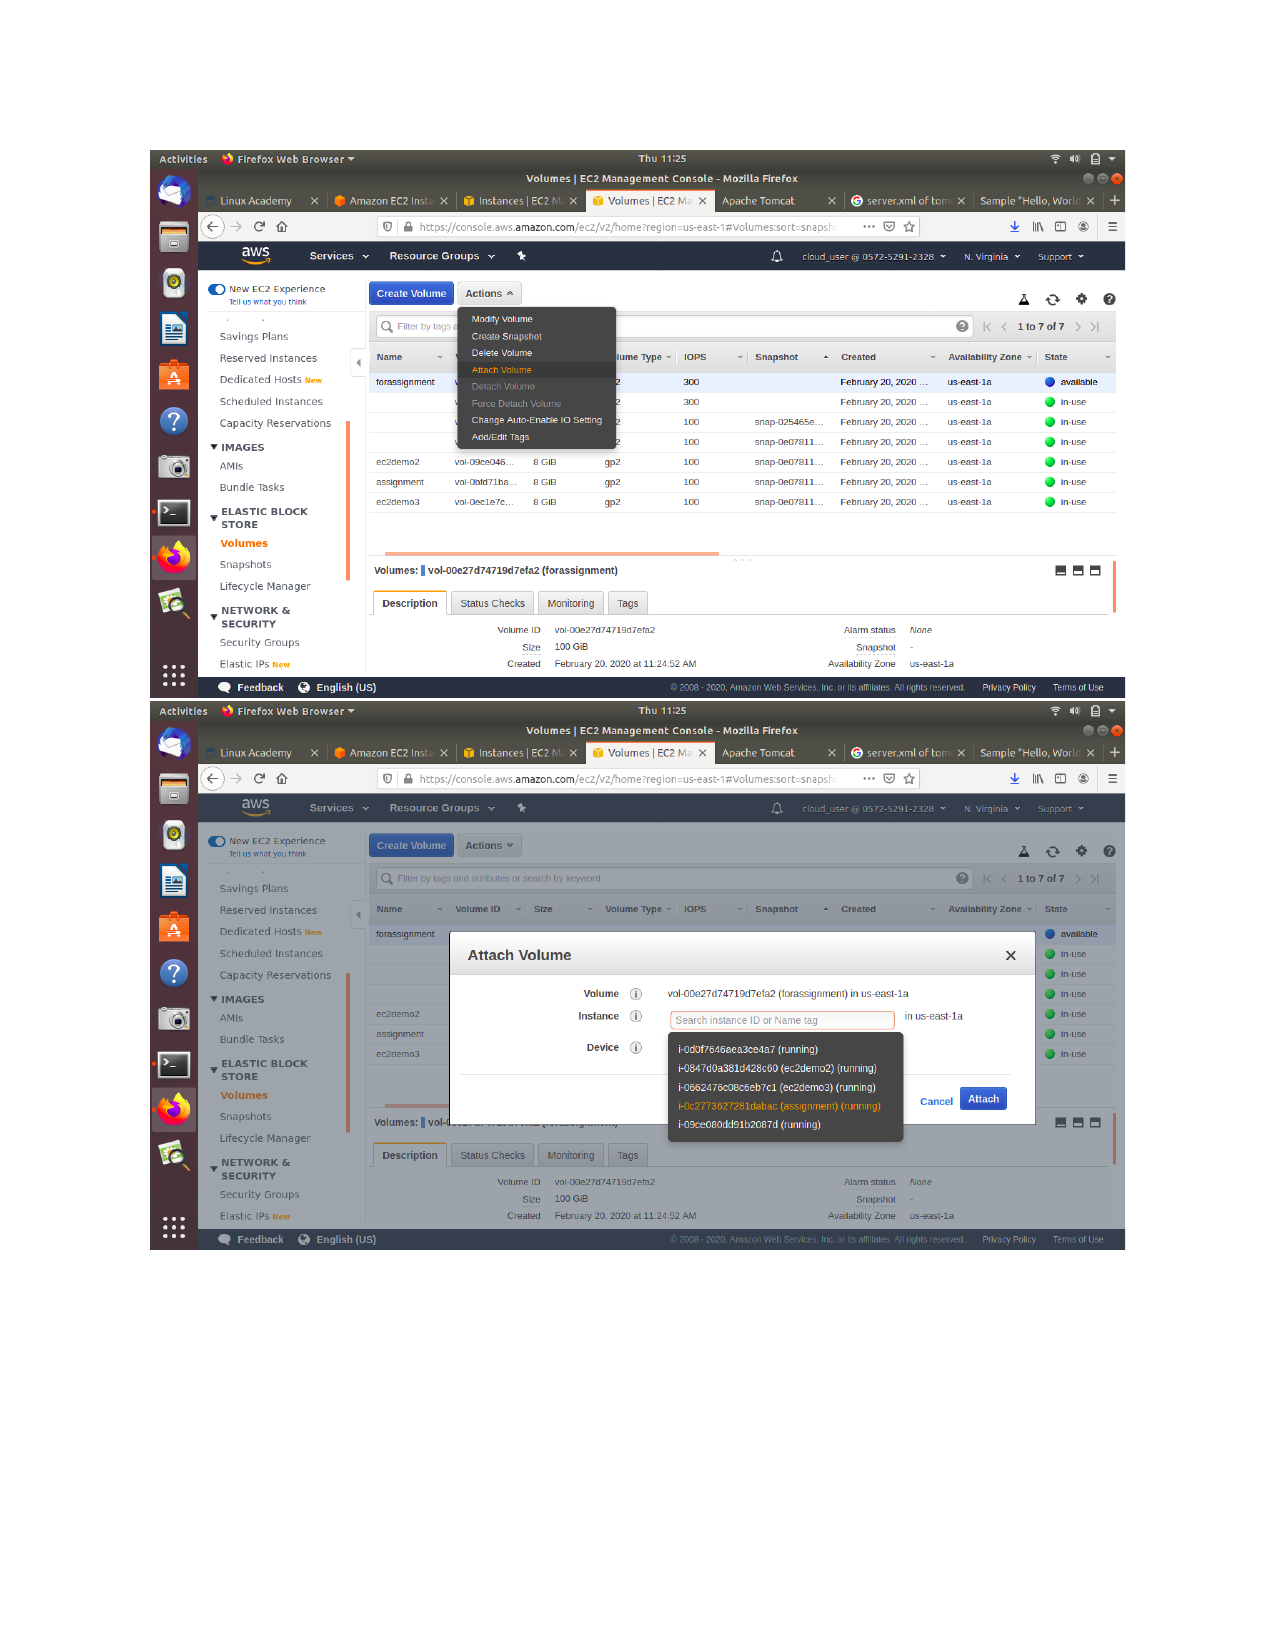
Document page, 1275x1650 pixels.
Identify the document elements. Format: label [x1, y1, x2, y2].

picture [150, 701, 1125, 1250]
picture [150, 150, 1125, 698]
